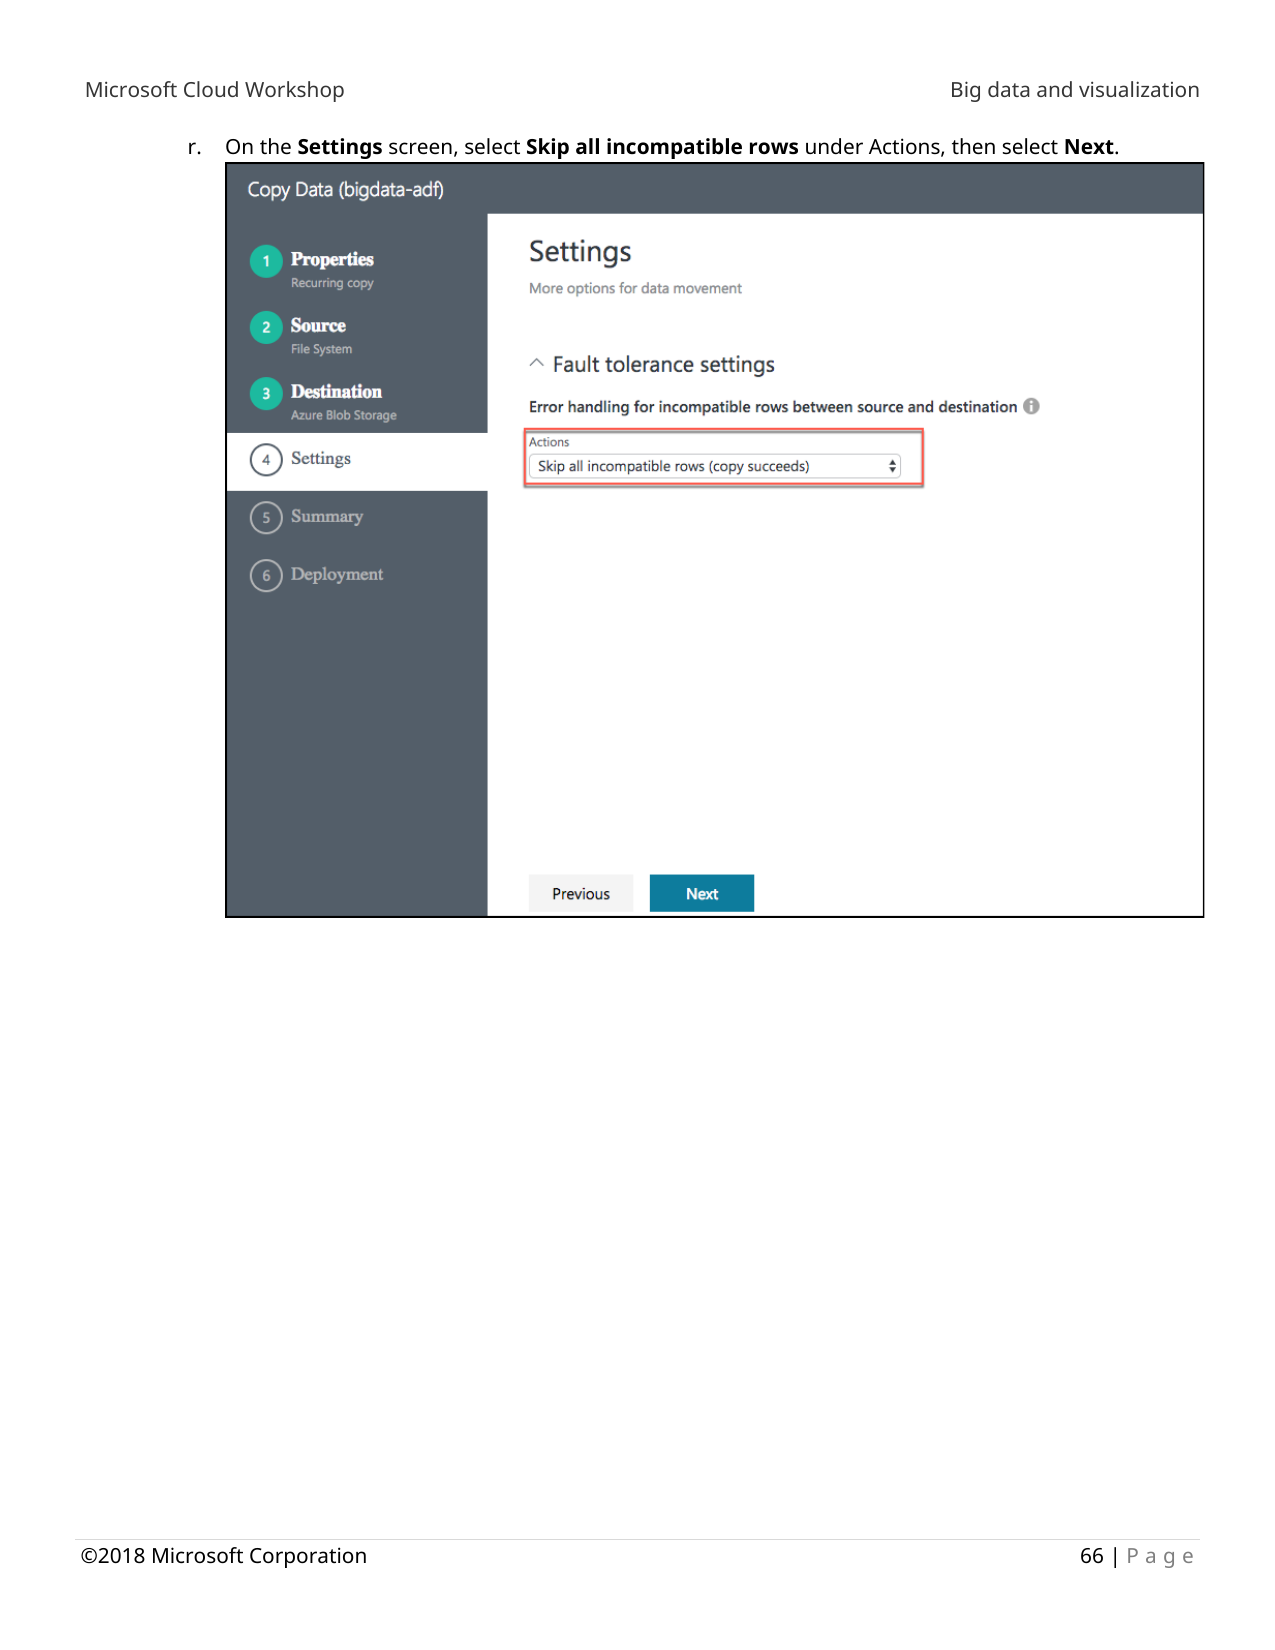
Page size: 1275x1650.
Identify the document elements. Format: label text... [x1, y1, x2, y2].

picture [225, 162, 1205, 918]
